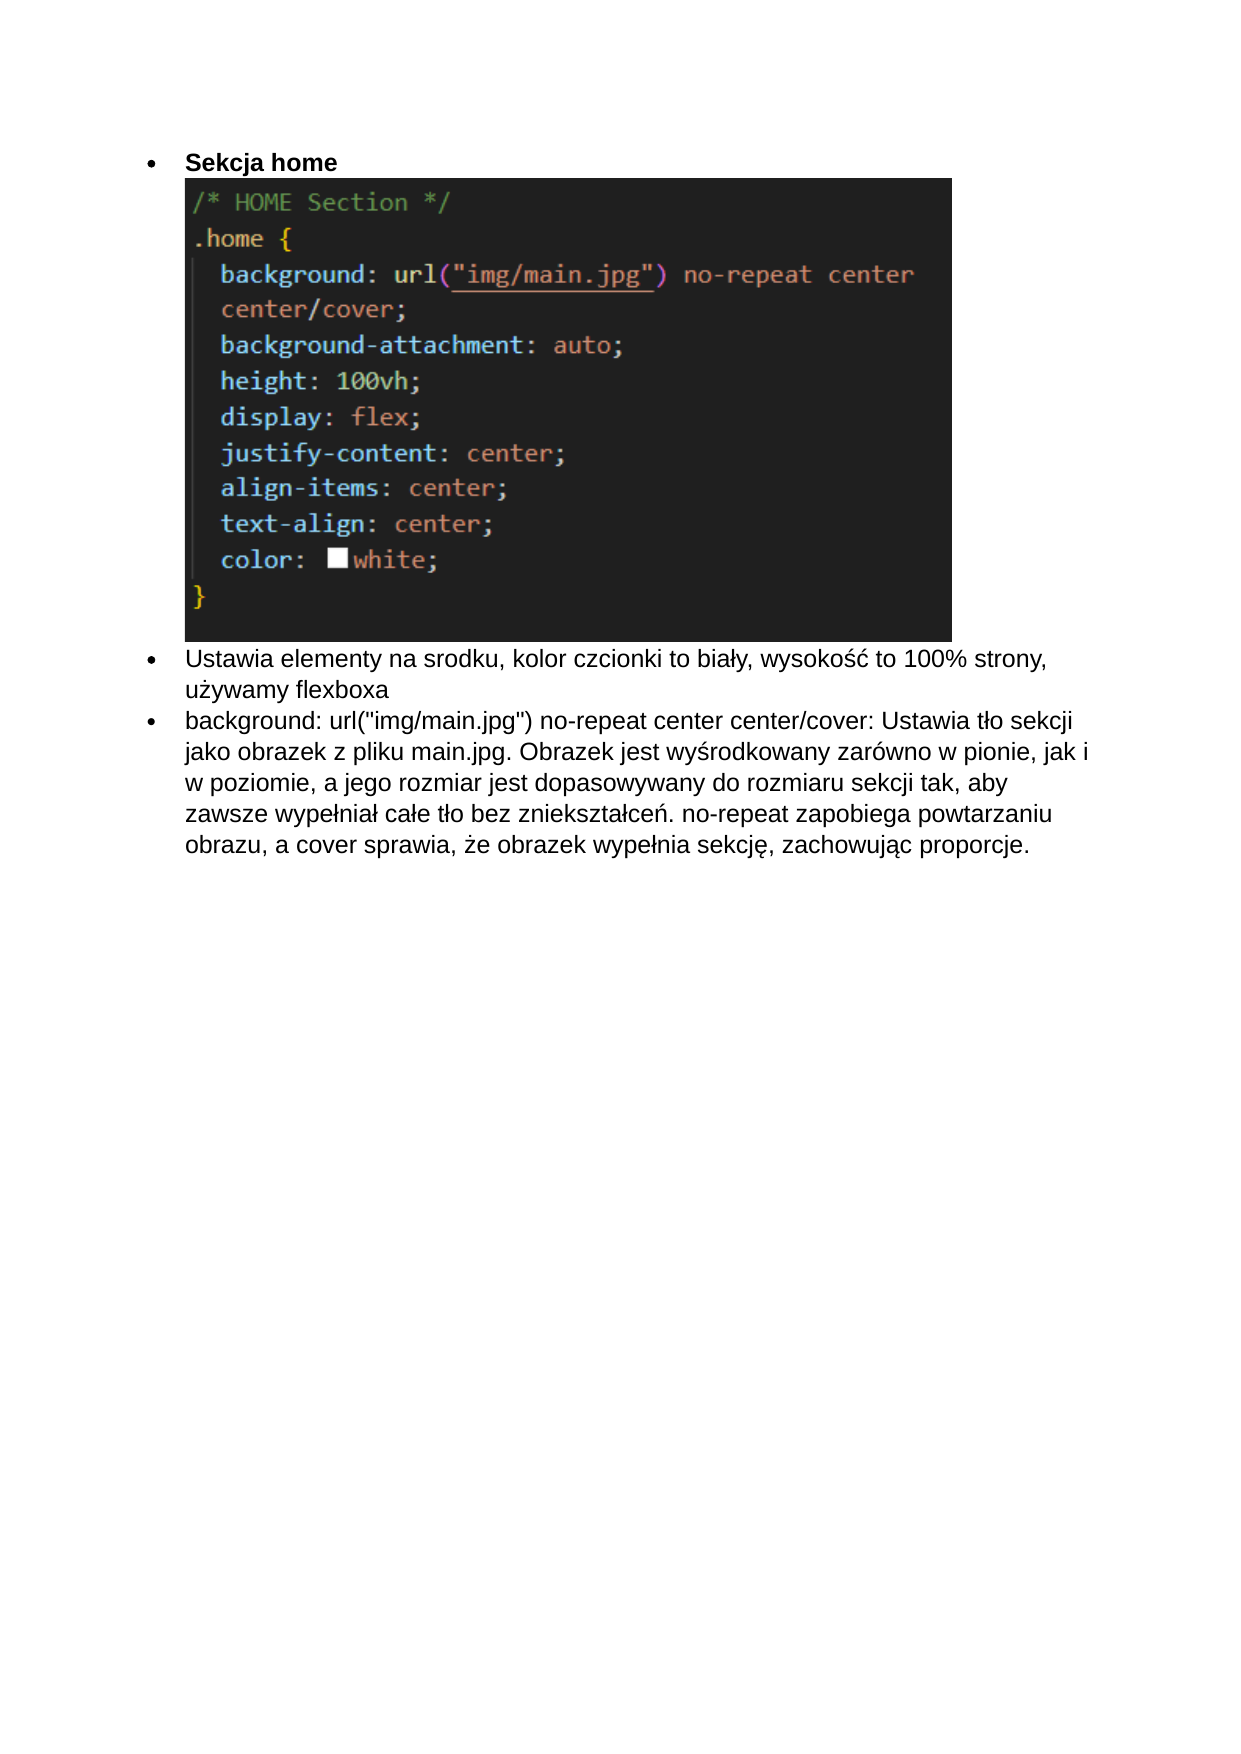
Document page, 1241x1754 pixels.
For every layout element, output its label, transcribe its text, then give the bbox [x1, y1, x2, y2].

picture [184, 178, 952, 642]
list background: url("img/main.jpg") no-repeat center center/cover: Ustawia tło sekcji jako obrazek z pliku main.jpg. Obrazek jest wyśrodkowany zarówno w pionie, jak i w poziomie, a jego rozmiar jest dopasowywany do rozmiaru sekcji tak, aby zawsze wypełniał całe tło bez zniekształceń. no-repeat zapobiega powtarzaniu obrazu, a cover sprawia, że obrazek wypełnia sekcję, zachowując proporcje. [148, 706, 1093, 859]
list Ustawia elementy na srodku, kolor czcionki to biały, wysokość to 100% strony, używamy flexboxa [148, 644, 1093, 704]
